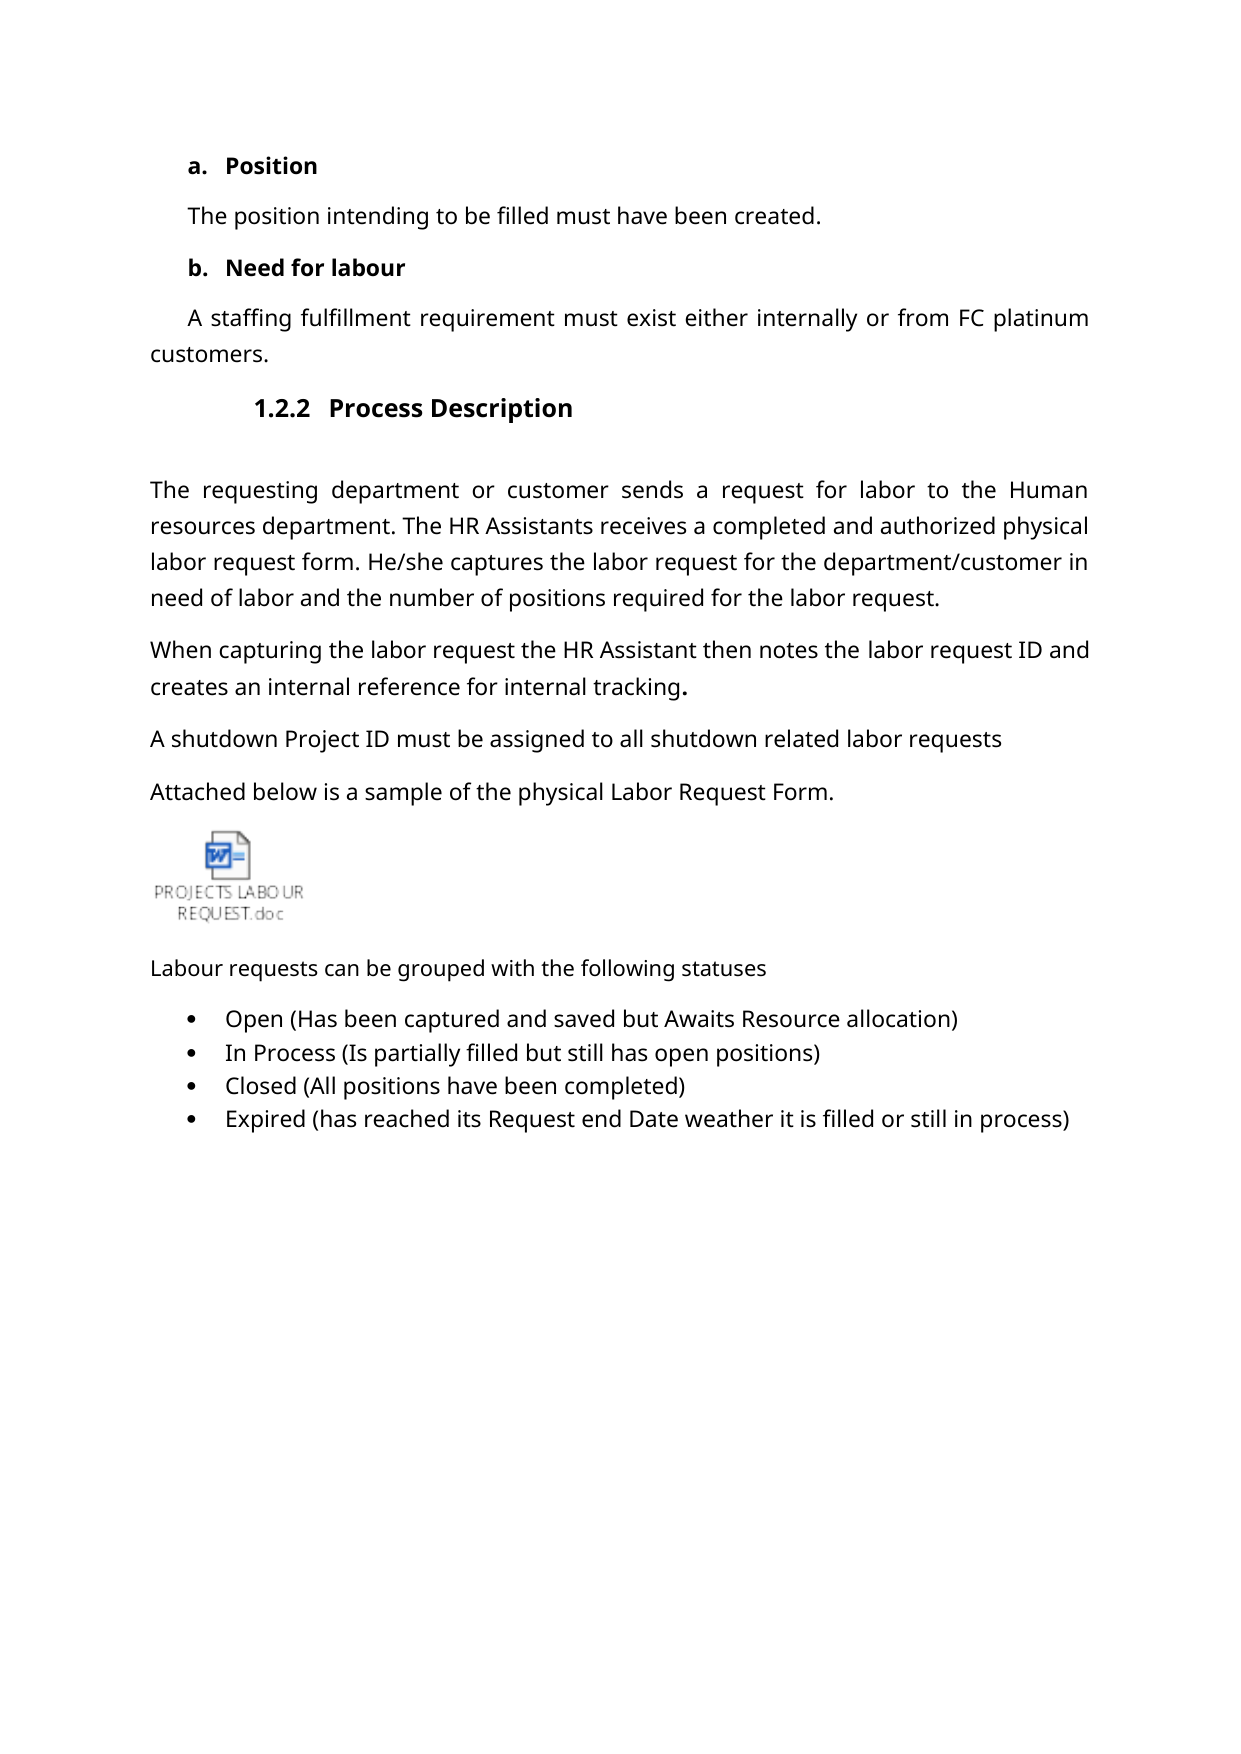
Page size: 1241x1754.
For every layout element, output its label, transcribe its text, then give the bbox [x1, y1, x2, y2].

text The requesting department or customer sends a request for labor to the Human resources department. The HR Assistants receives a completed and authorized physical labor request form. He/she captures the labor request for the department/customer in need of labor and the number of positions required for the labor request. [150, 474, 1090, 613]
text A shutdown Project ID must be assigned to all shutdown related labor requests [150, 723, 1090, 754]
list Open (Has been captured and saved but Awaits Resource allocation) [187, 1003, 1090, 1035]
list Position [187, 150, 1090, 181]
text The position intending to be filled must have been created. [187, 200, 1090, 231]
list Expired (has reached its Request end Date weather it is filled or still in process) [187, 1103, 1090, 1134]
list In Process (Is partially filled but still has open positions) [187, 1037, 1090, 1068]
list Closed (All positions have been completed) [187, 1070, 1090, 1101]
subtitle Process Description [253, 391, 1090, 425]
text When capturing the labor request the HR Assistant then notes the labor request ID and creates an internal reference for internal tracking. [150, 634, 1090, 702]
text Attached below is a sample of the physical Labor Request Form. [150, 776, 1090, 807]
text Labour requests can be grouped with the following statuses [150, 953, 1090, 982]
list Need for labour [187, 252, 1090, 284]
text A staffing fulfillment requirement must exist either internally or from FC platinum customers. [150, 302, 1090, 369]
